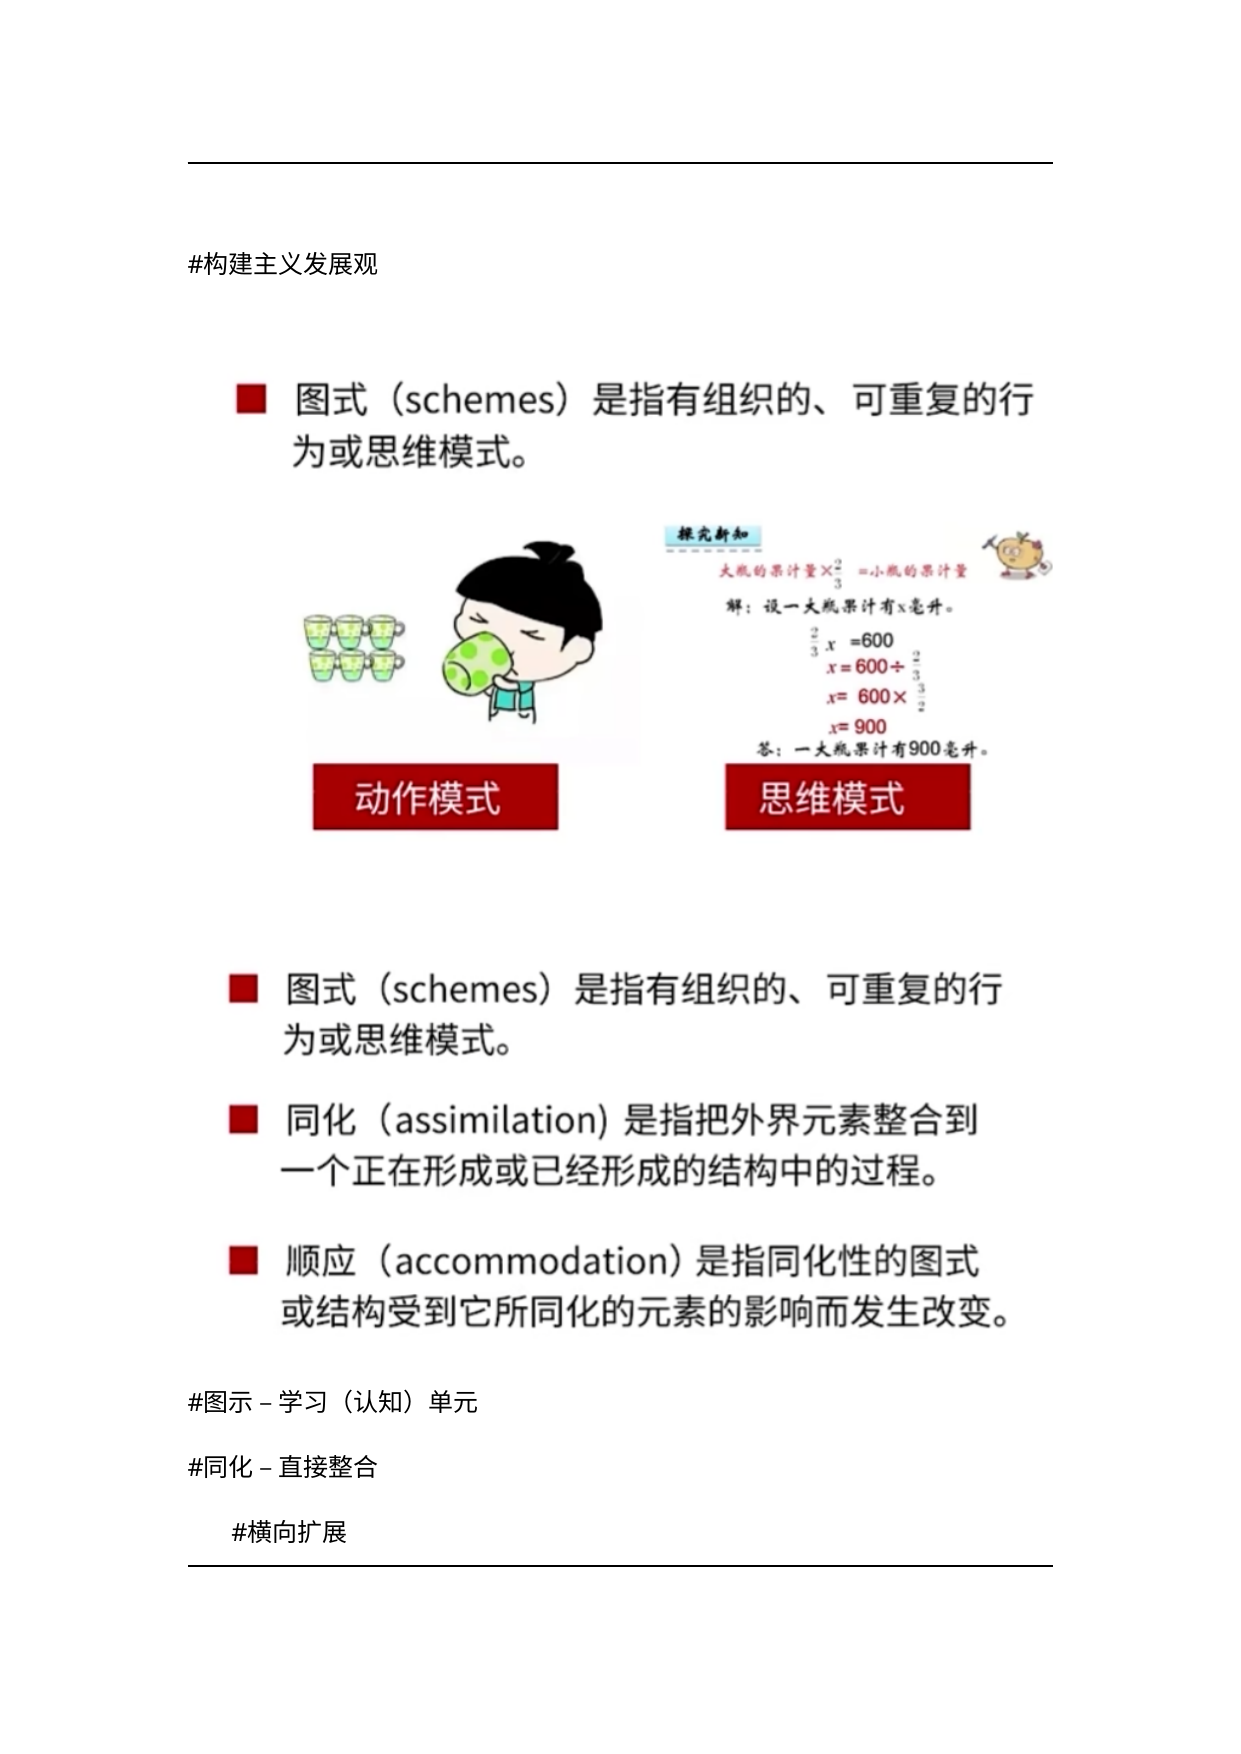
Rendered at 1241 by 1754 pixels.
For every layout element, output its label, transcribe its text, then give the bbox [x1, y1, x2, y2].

text #横向扩展 [187, 1494, 1053, 1567]
text #同化 – 直接整合 [187, 1433, 1053, 1494]
picture [187, 945, 1053, 1344]
text #图示 – 学习（认知）单元 [187, 1368, 1053, 1433]
text #构建主义发展观 [187, 231, 1053, 296]
picture [187, 360, 1053, 861]
